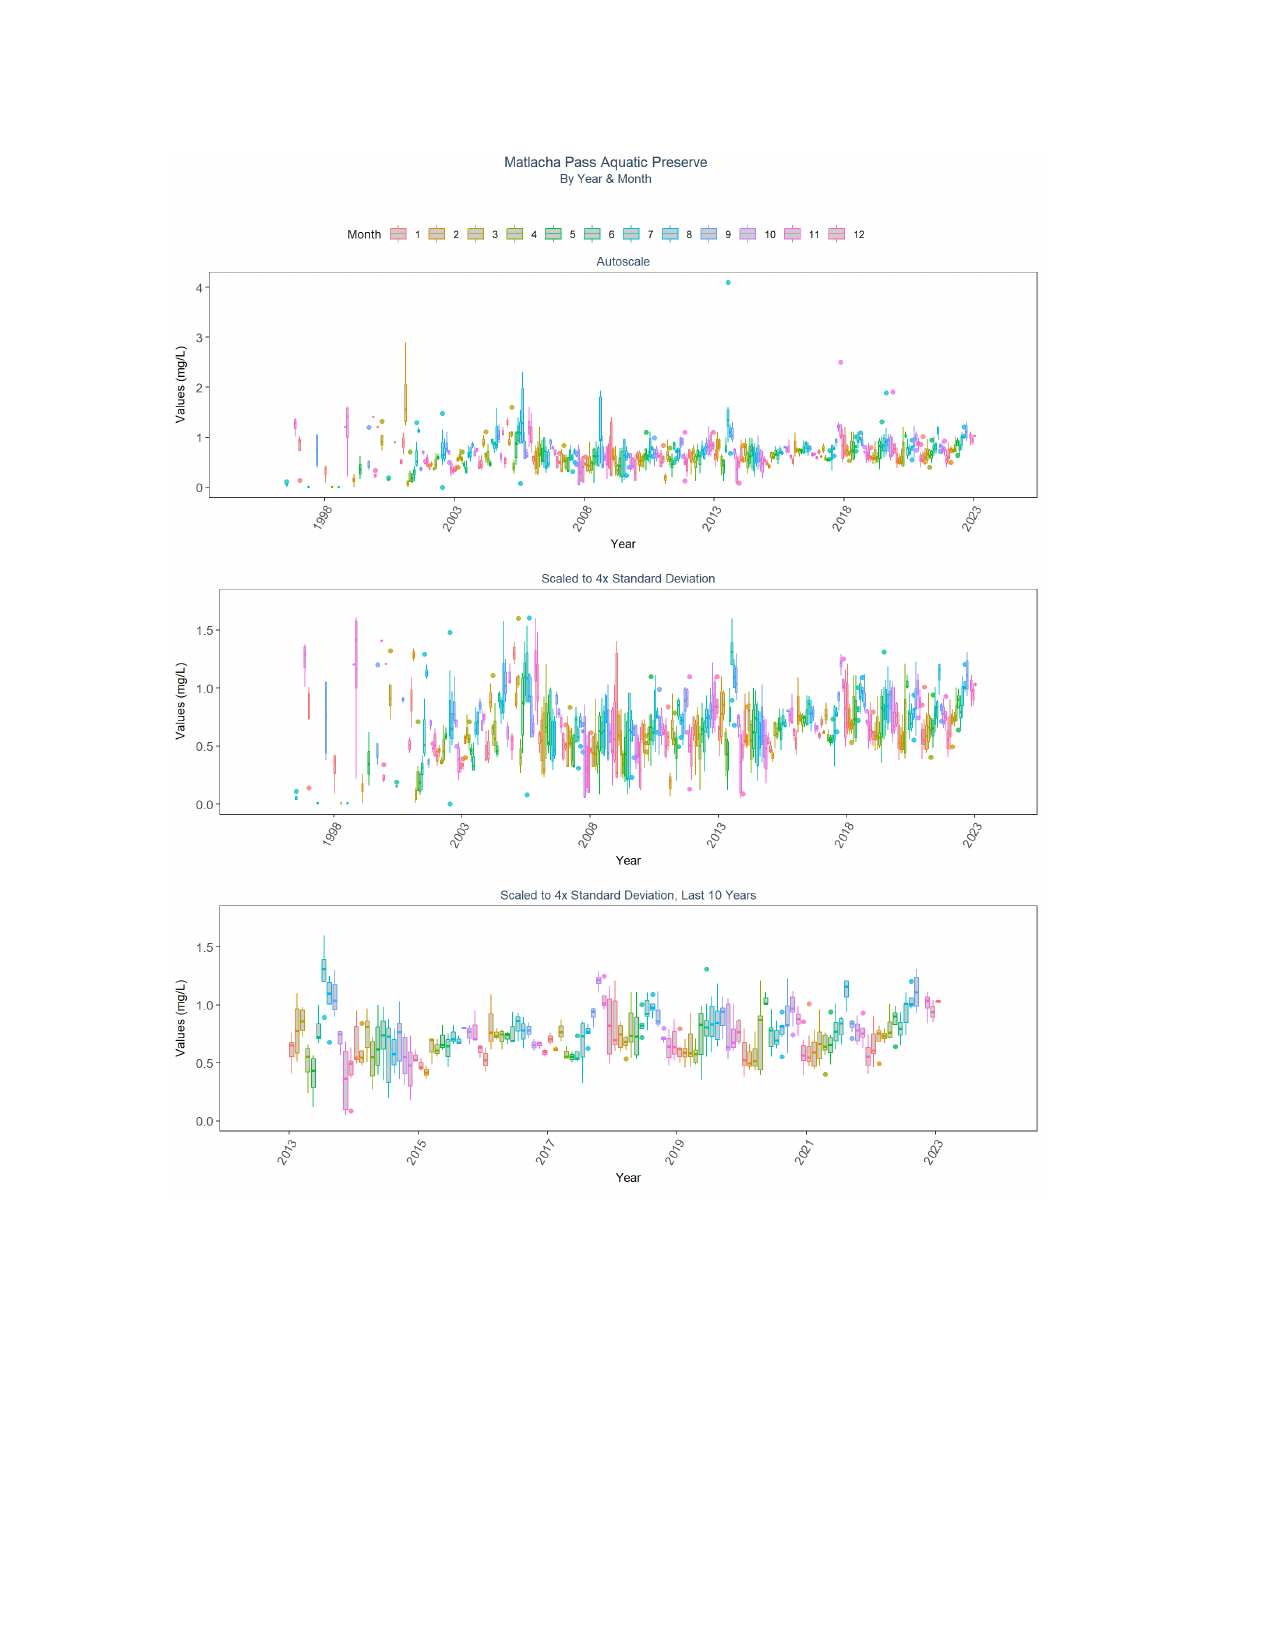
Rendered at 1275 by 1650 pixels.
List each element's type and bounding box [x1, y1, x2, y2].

picture [168, 150, 1044, 1200]
